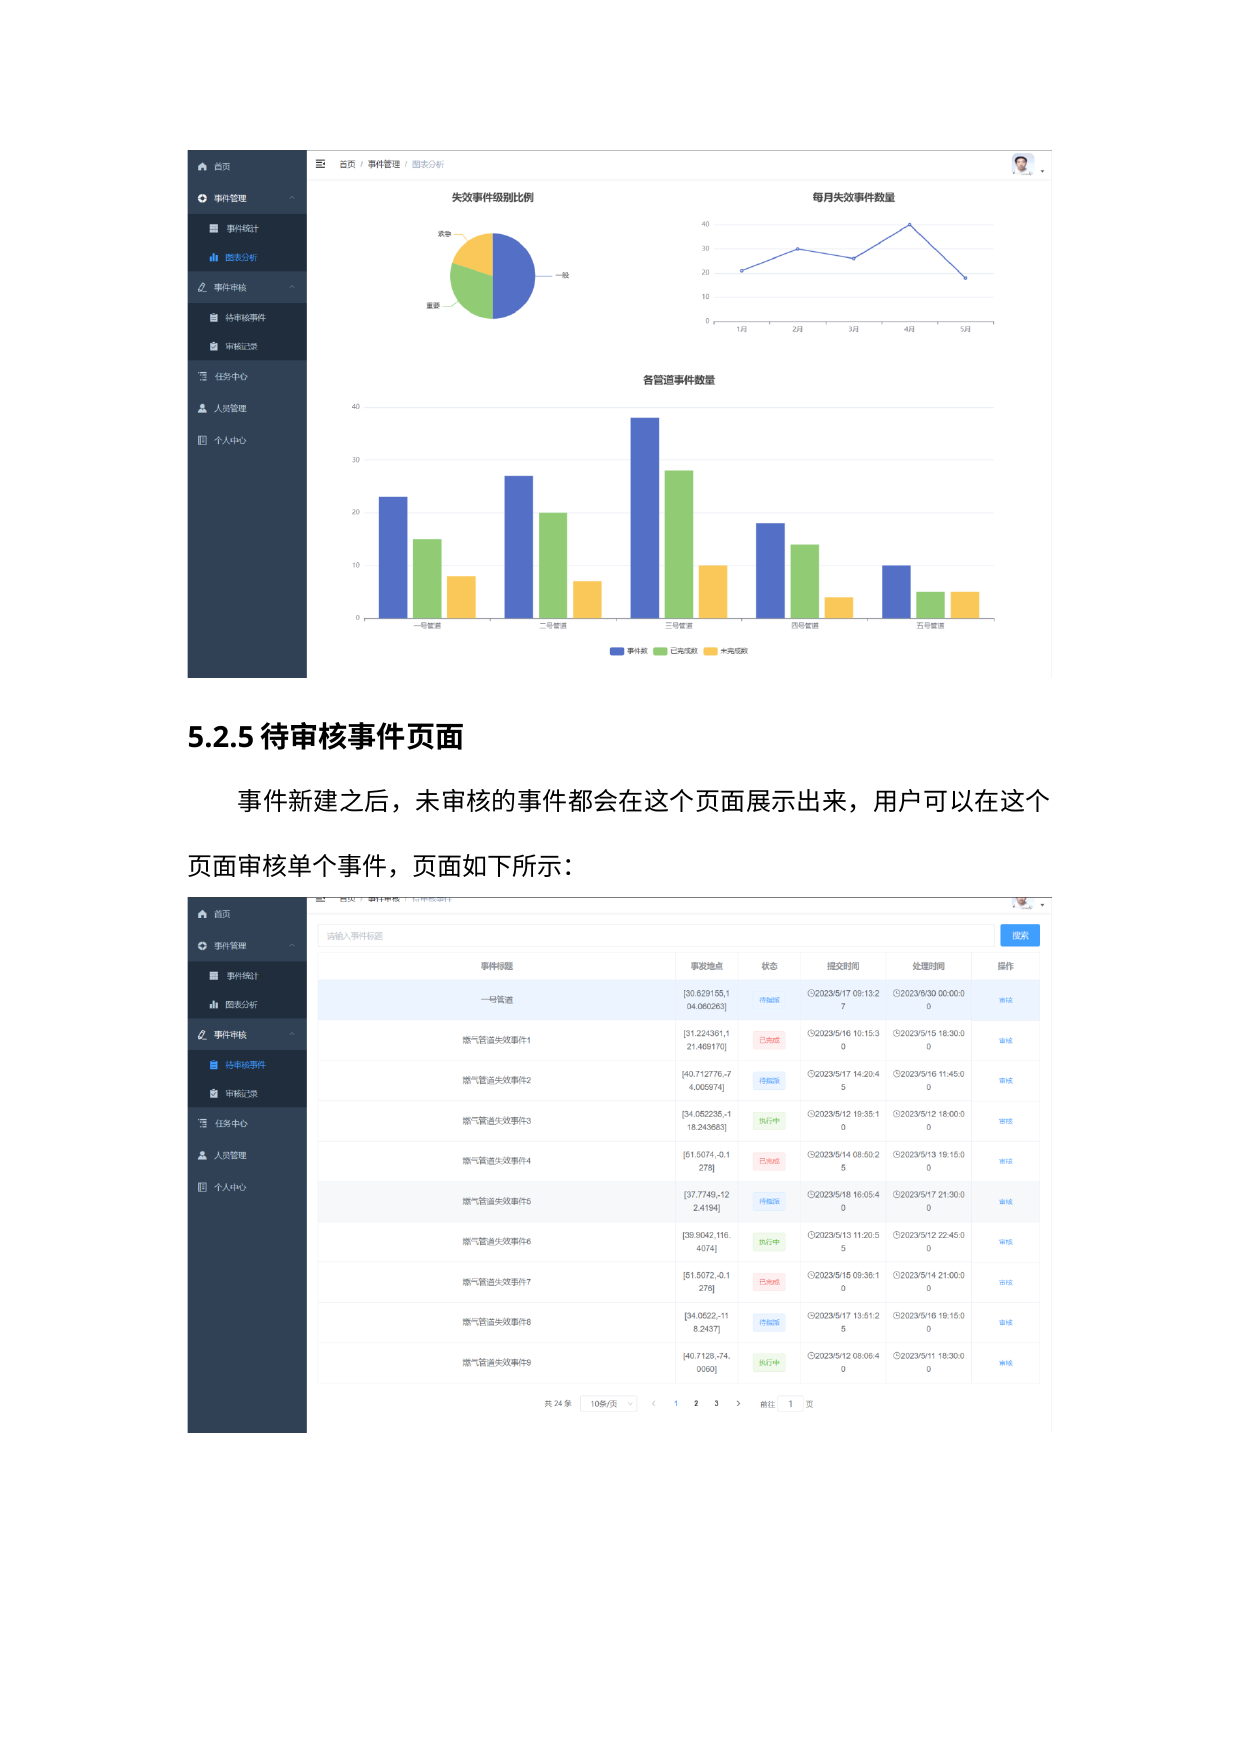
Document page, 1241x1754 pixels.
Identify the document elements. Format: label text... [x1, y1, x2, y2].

picture [187, 897, 1052, 1433]
text 5.2.5待审核事件页面 [187, 702, 1053, 767]
text 事件新建之后，未审核的事件都会在这个页面展示出来，用户可以在这个页面审核单个事件，页面如下所示： [187, 767, 1053, 897]
picture [187, 150, 1052, 678]
